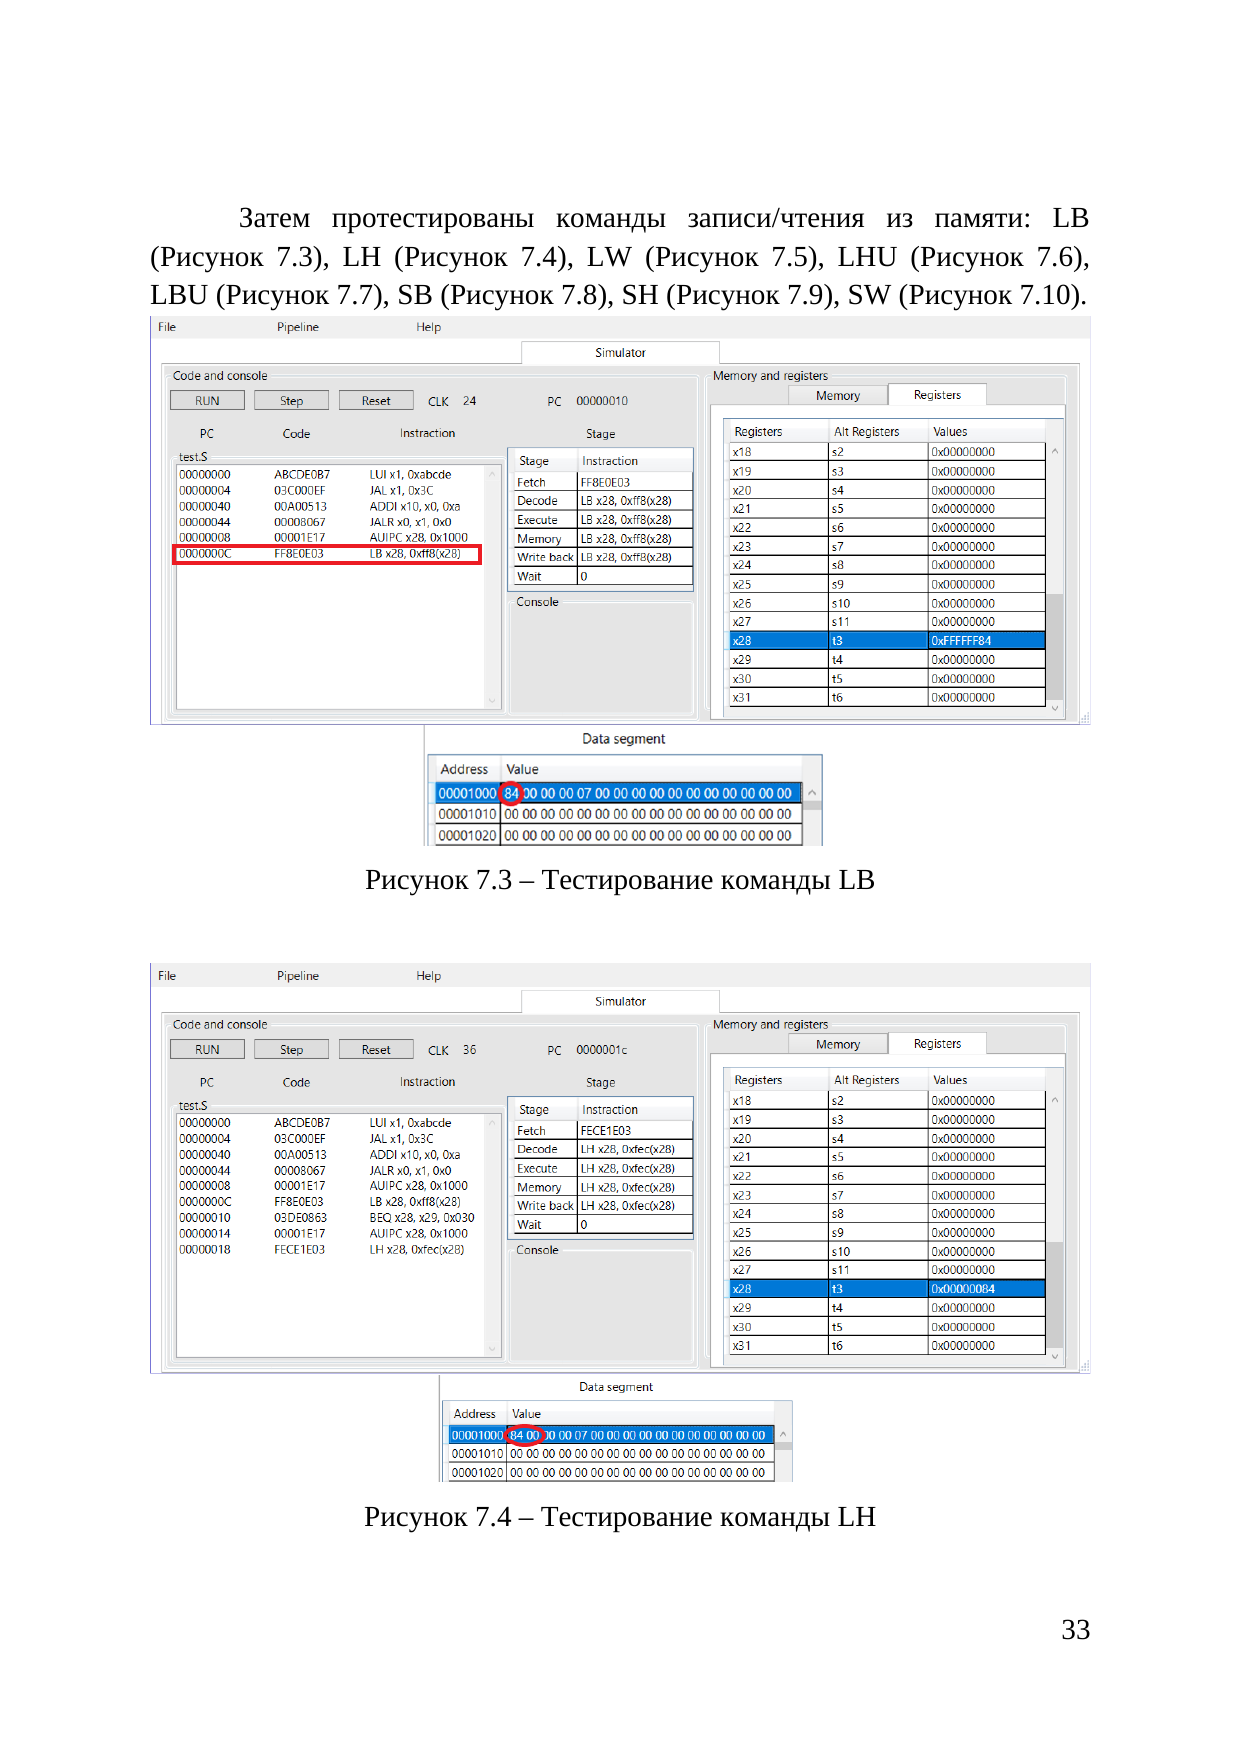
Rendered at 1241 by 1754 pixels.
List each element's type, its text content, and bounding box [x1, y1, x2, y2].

text Затем протестированы команды записи/чтения из памяти: LB (Рисунок 7.3), LH (Рисунок 7.4), LW (Рисунок 7.5), LHU (Рисунок 7.6), LBU (Рисунок 7.7), SB (Рисунок 7.8), SH (Рисунок 7.9), SW (Рисунок 7.10). [150, 200, 1090, 311]
picture [150, 963, 1091, 1482]
picture [150, 316, 1091, 846]
text Рисунок 7.4 – Тестирование команды LH [150, 1499, 1090, 1532]
text Рисунок 7.3 – Тестирование команды LB [150, 862, 1090, 896]
